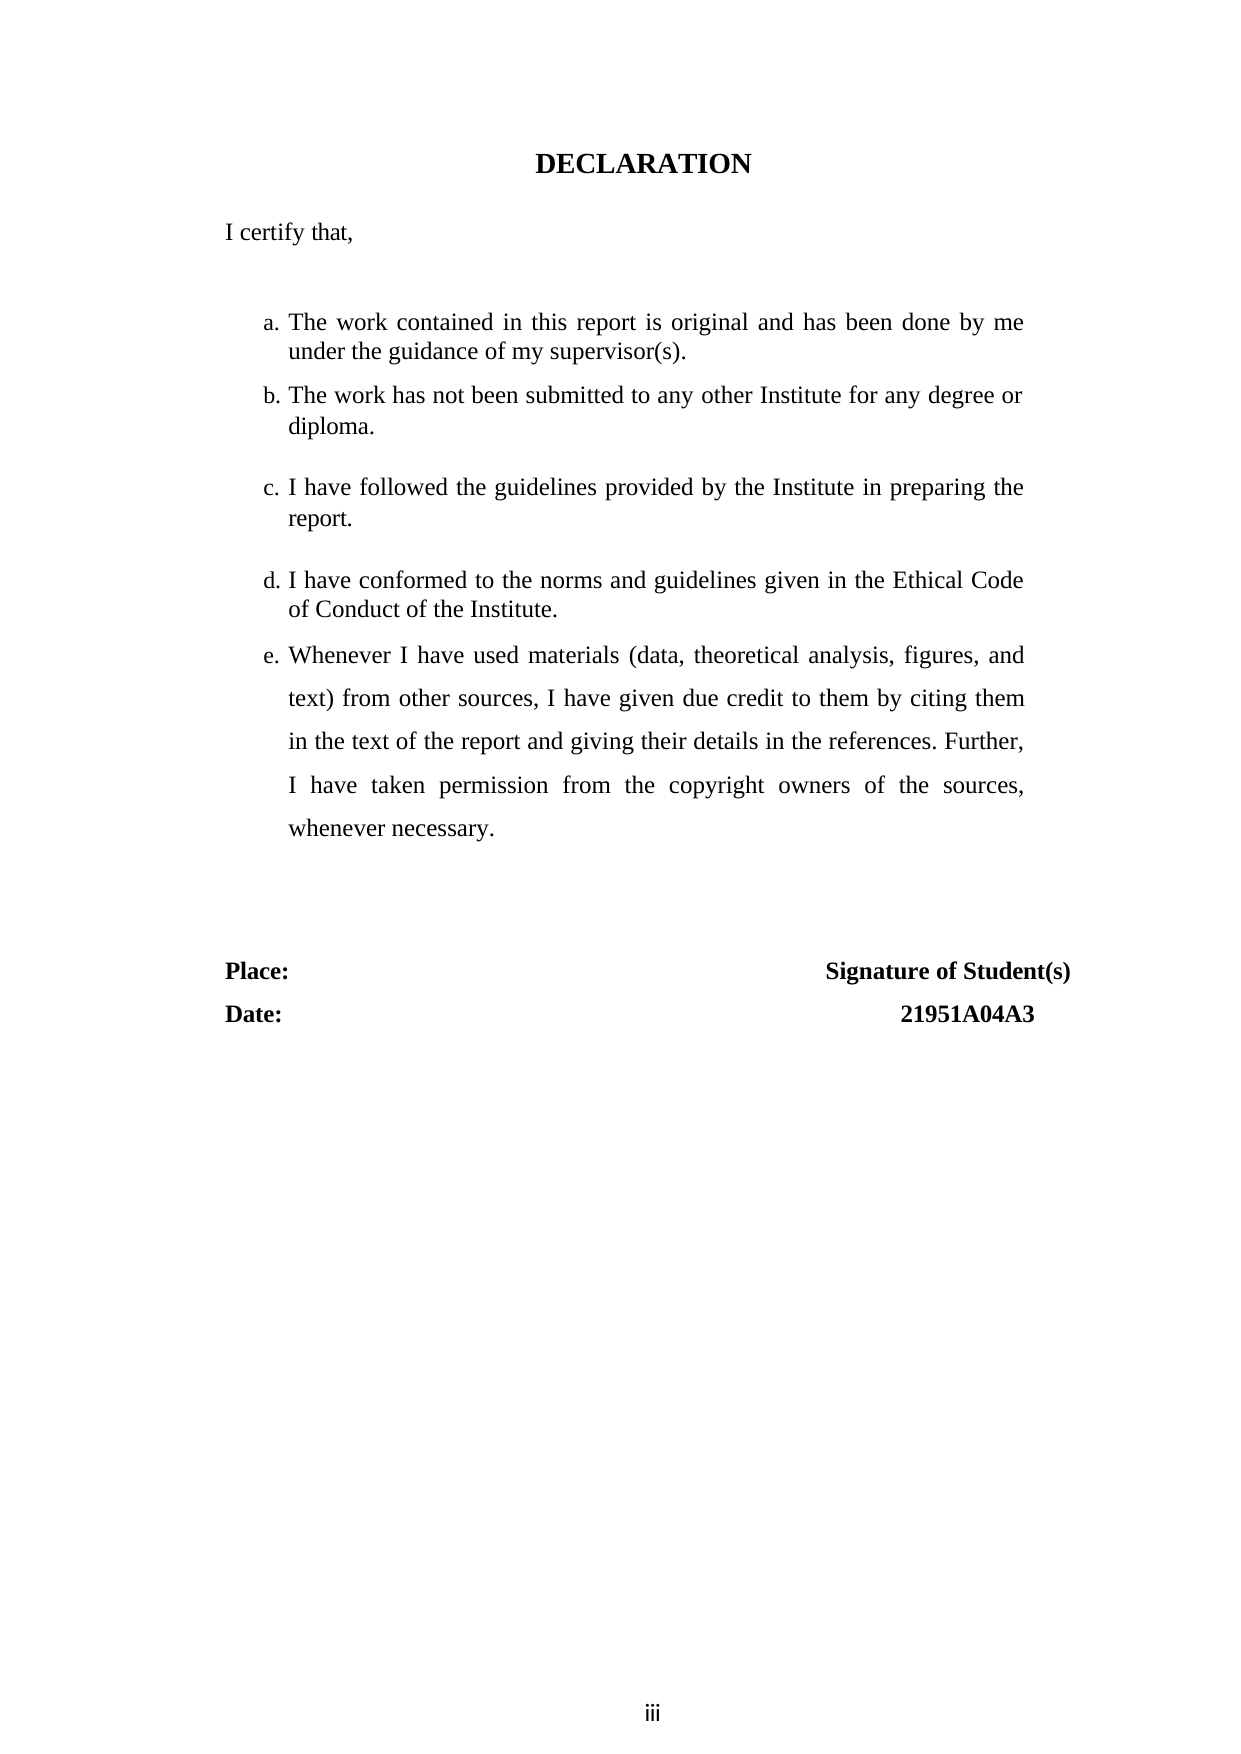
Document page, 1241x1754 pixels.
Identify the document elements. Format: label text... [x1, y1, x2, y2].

text Date: 21951A04A3 [225, 999, 1163, 1028]
list I have followed the guidelines provided by the Institute in preparing the report. [263, 472, 1024, 532]
list The work contained in this report is original and has been done by me under the guidance of my supervisor(s). [263, 307, 1025, 365]
text Place: Signature of Student(s) [225, 956, 1163, 985]
text DECLARATION [175, 146, 1112, 179]
list I have conformed to the norms and guidelines given in the Ethical Code of Conduct of the Institute. [263, 565, 1024, 623]
list Whenever I have used materials (data, theoretical analysis, figures, and text) from other sources, I have given due credit to them by citing them in the text of the report and giving their details in the references. Further, I have taken permission from the copyright owners of the sources, whenever necessary. [263, 640, 1025, 842]
list The work has not been submitted to any other Institute for any degree or diploma. [263, 381, 1023, 439]
text I certify that, [225, 217, 1163, 246]
